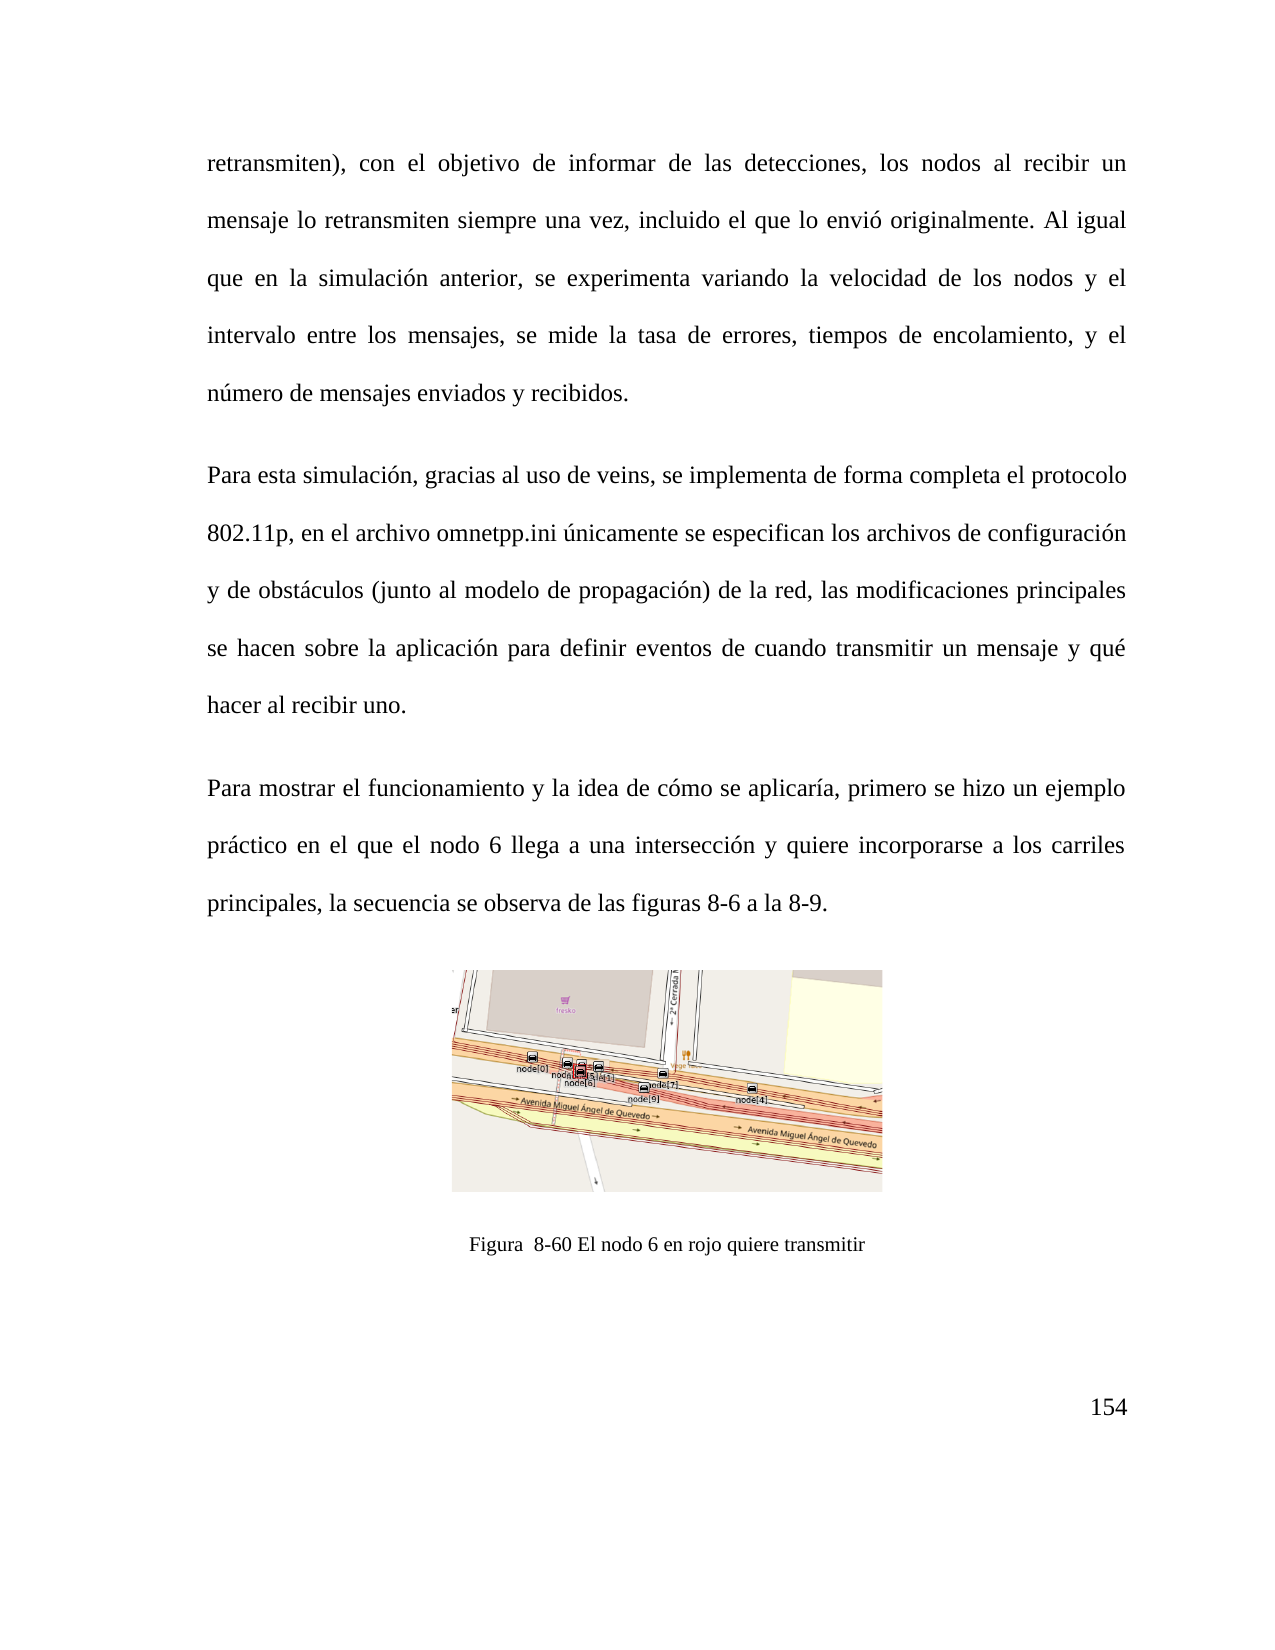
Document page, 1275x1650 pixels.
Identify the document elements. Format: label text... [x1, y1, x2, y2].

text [207, 148, 1127, 406]
text Para mostrar el funcionamiento y la idea de cómo se aplicaría, primero se hizo un ejemplo práctico en el que el nodo 6 llega a una intersección y quiere incorporarse a los carriles principales, la secuencia se observa de las figuras 8-6 a la 8-9. [207, 773, 1127, 916]
text Para esta simulación, gracias al uso de veins, se implementa de forma completa el protocolo 802.11p, en el archivo omnetpp.ini únicamente se especifican los archivos de configuración y de obstáculos (junto al modelo de propagación) de la red, las modificaciones principales se hacen sobre la aplicación para definir eventos de cuando transmitir un mensaje y qué hacer al recibir uno. [207, 460, 1127, 719]
picture [451, 970, 883, 1192]
text Figura 8-6 El nodo 6 en rojo quiere transmitir [207, 1232, 1127, 1256]
